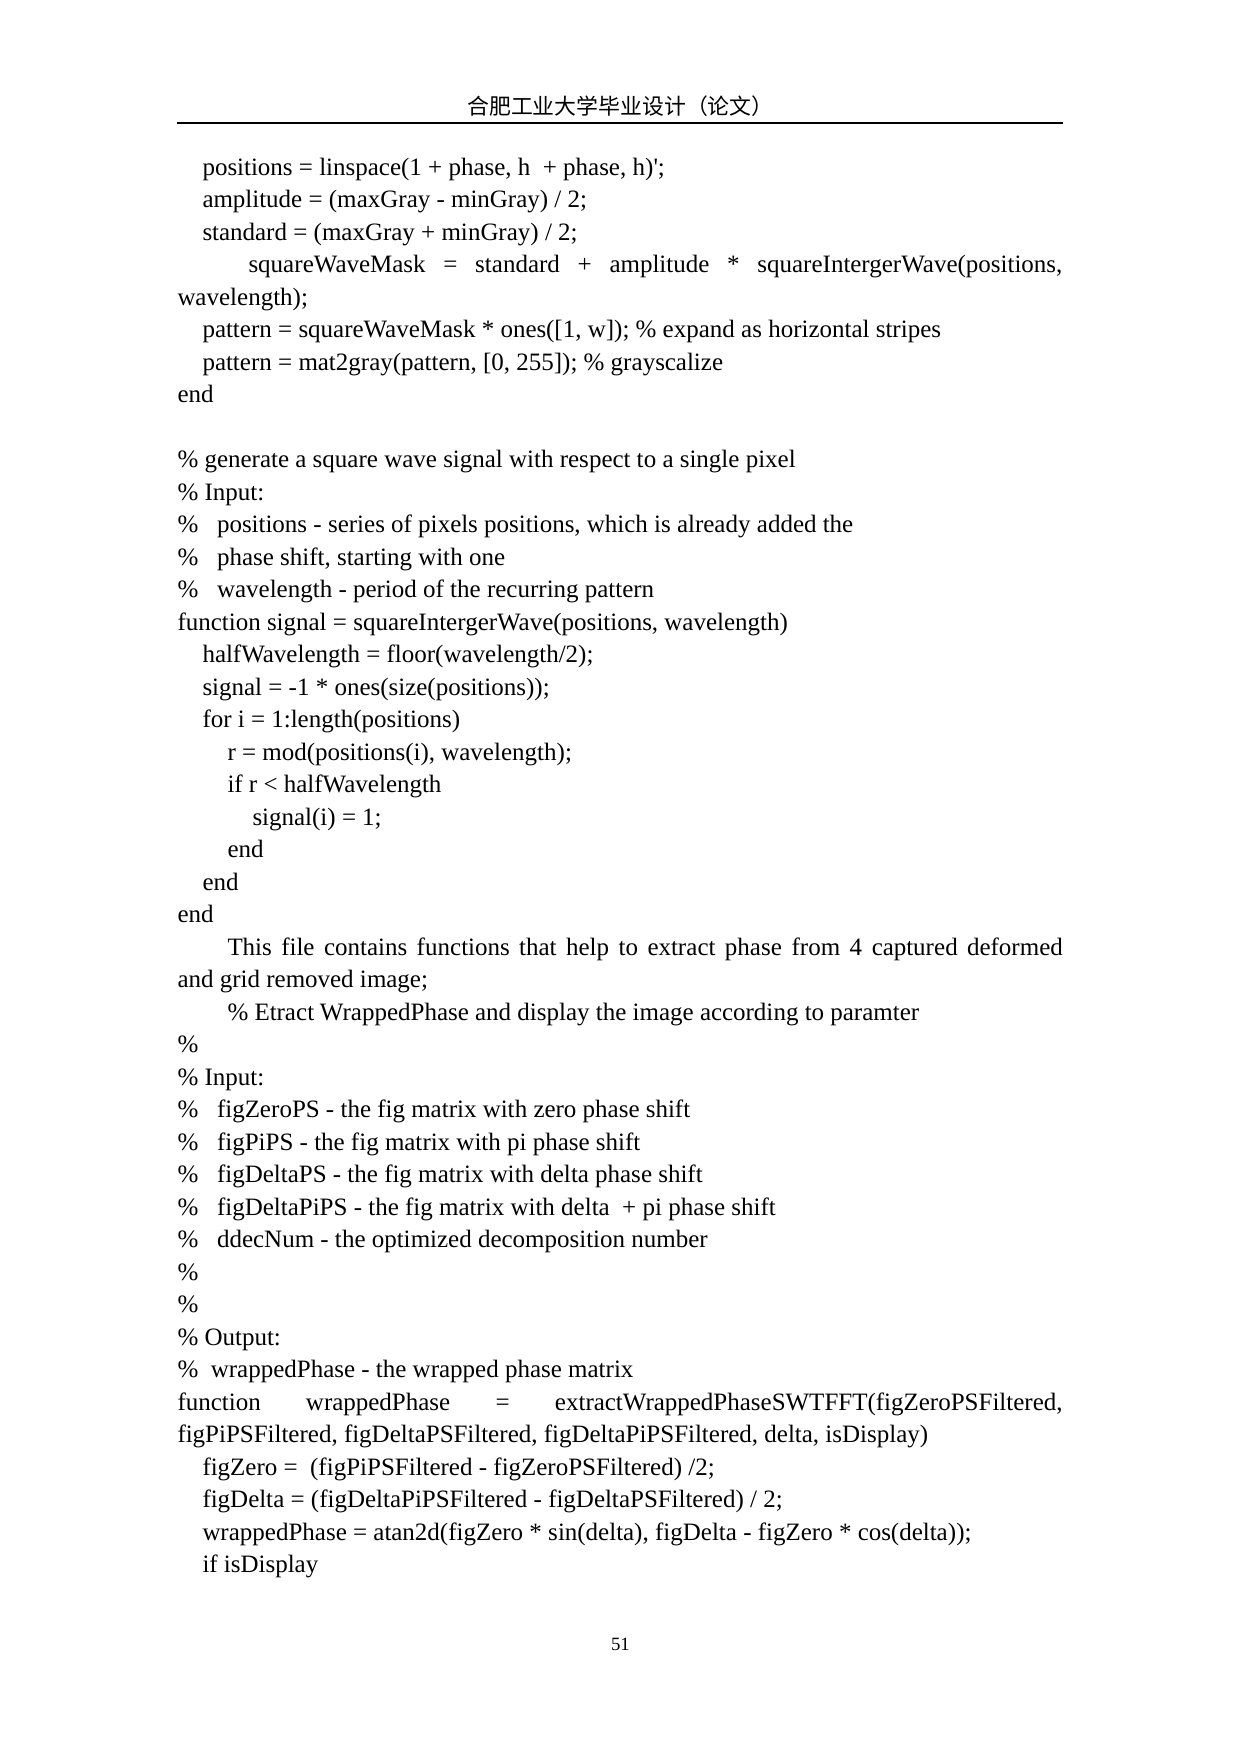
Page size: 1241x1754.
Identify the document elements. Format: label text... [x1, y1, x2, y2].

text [177, 995, 1063, 1580]
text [177, 150, 1063, 930]
text This file contains functions that help to extract phase from 4 captured deformed and grid removed image; [177, 930, 1063, 995]
